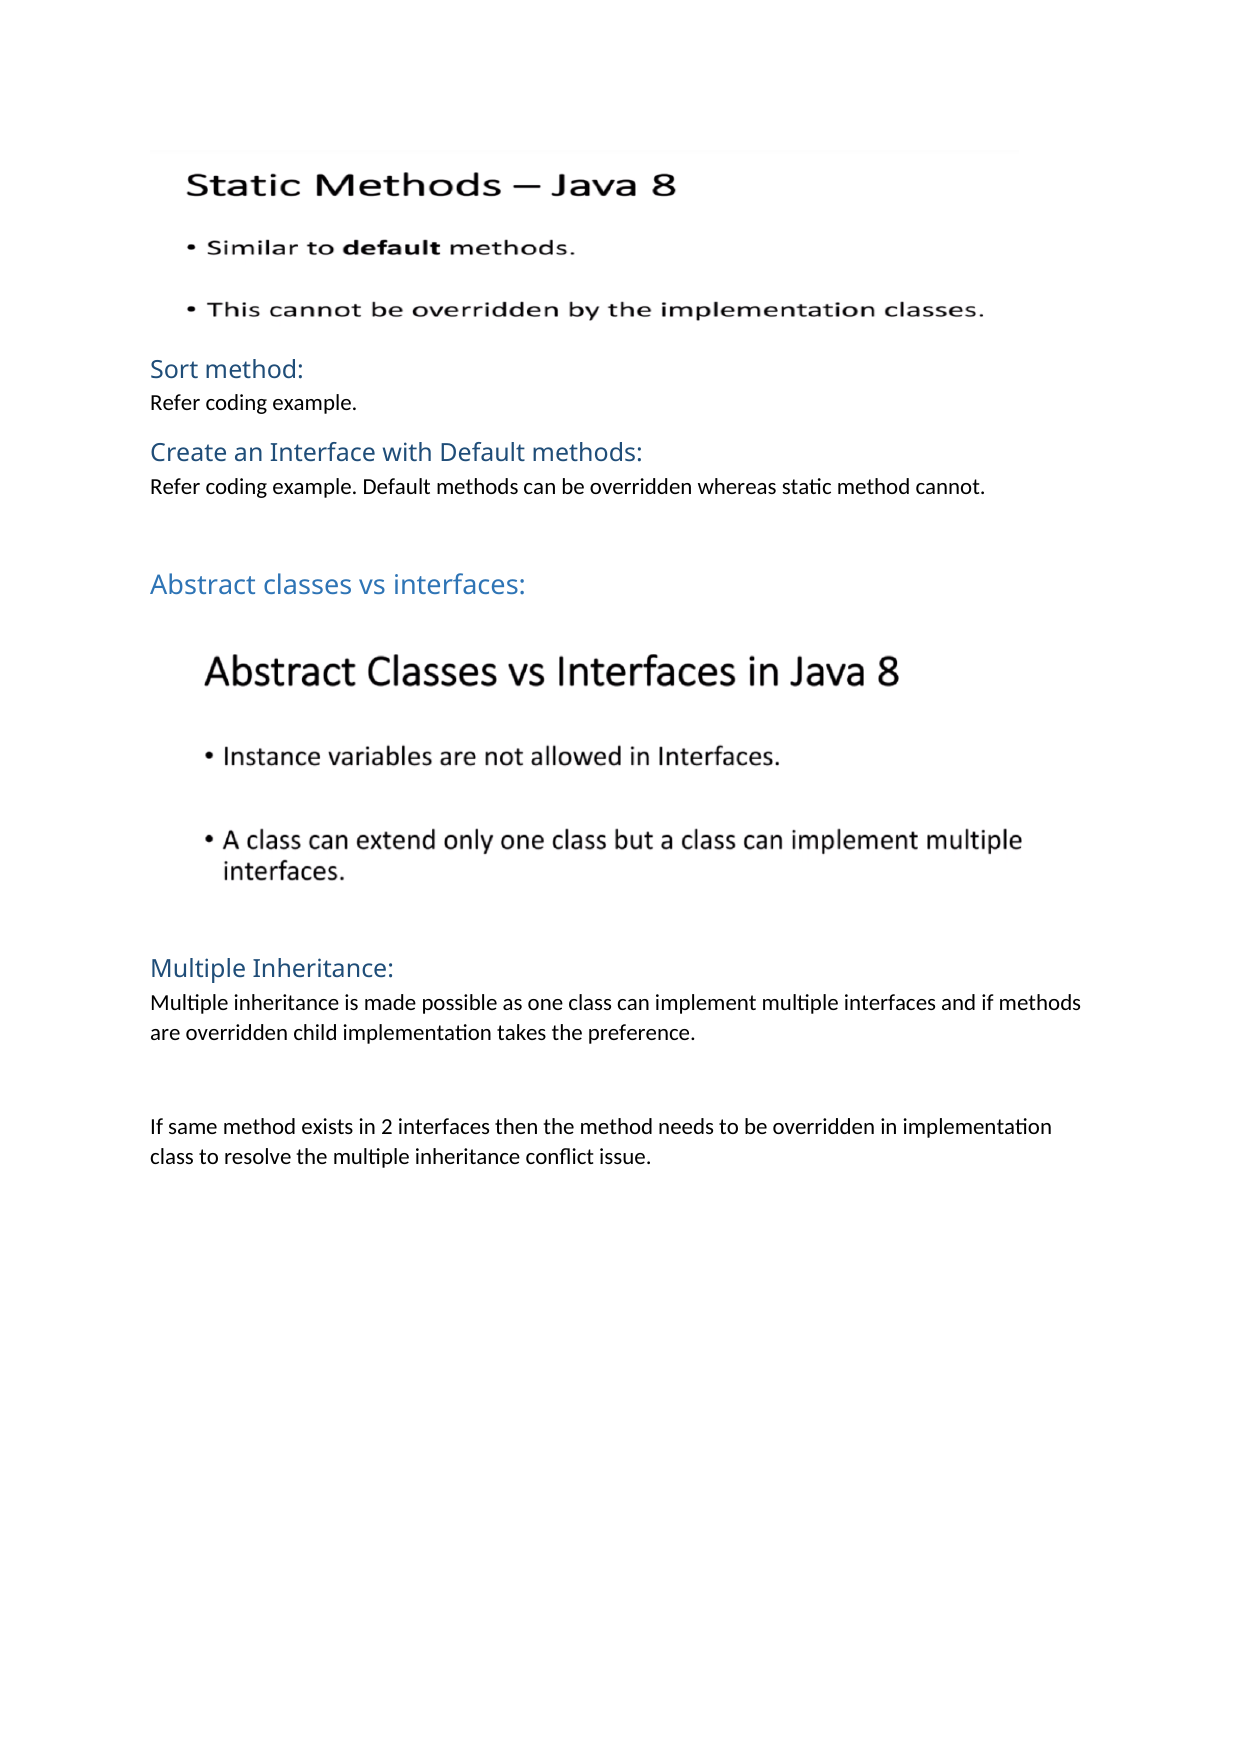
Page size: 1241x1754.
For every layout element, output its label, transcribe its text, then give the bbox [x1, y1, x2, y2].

subtitle Multiple Inheritance: [150, 951, 1090, 985]
text Refer coding example. Default methods can be overridden whereas static method cannot. [150, 472, 1090, 500]
subtitle Abstract classes vs interfaces: [150, 566, 1090, 602]
text Multiple inheritance is made possible as one class can implement multiple interfaces and if methods are overridden child implementation takes the preference. [150, 988, 1090, 1046]
text Refer coding example. [150, 388, 1090, 416]
subtitle Create an Interface with Default methods: [150, 435, 1090, 469]
picture [150, 150, 1019, 333]
picture [150, 605, 1091, 933]
text If same method exists in 2 interfaces then the method needs to be overridden in implementation class to resolve the multiple inheritance conflict issue. [150, 1112, 1090, 1170]
subtitle Sort method: [150, 351, 1090, 385]
